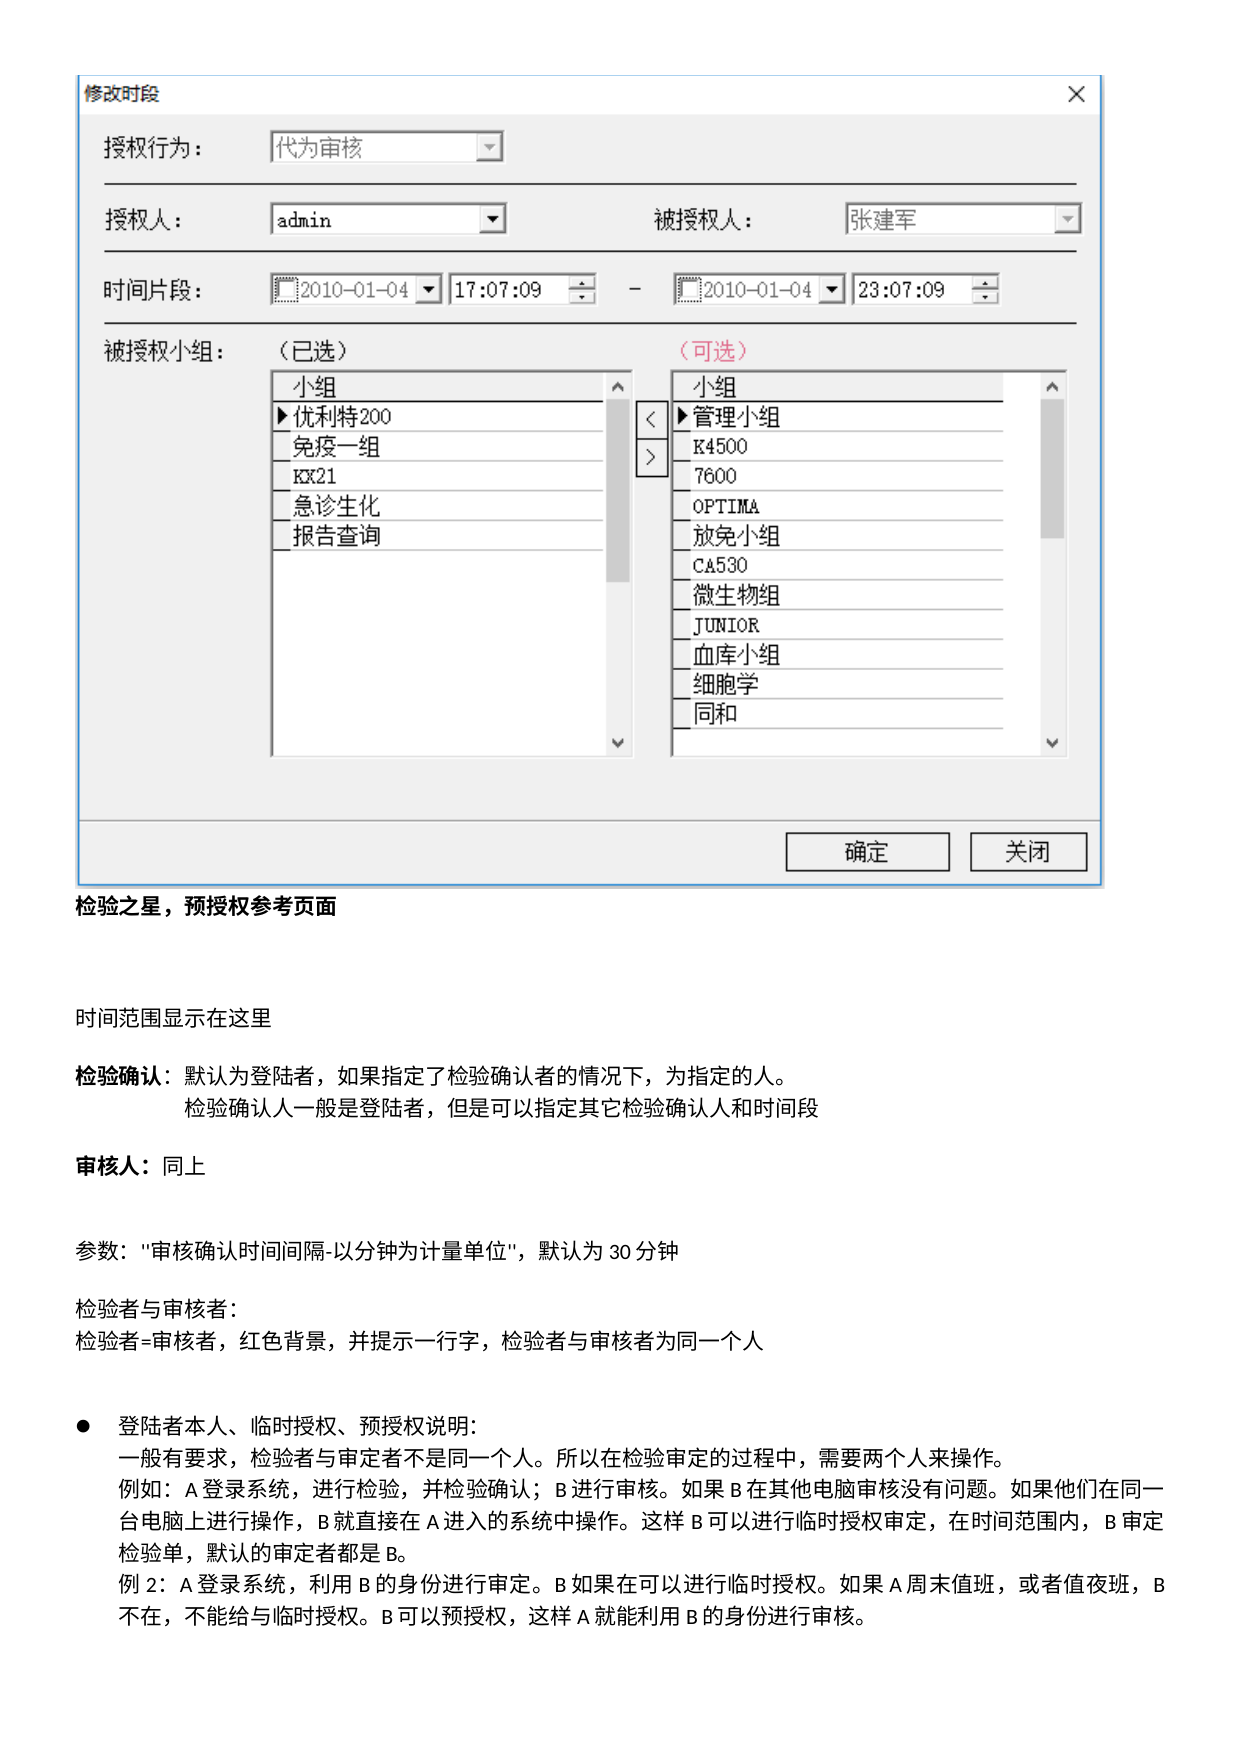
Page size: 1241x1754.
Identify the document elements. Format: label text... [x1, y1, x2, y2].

text 检验之星，预授权参考页面 [75, 889, 1165, 921]
text 检验确认：默认为登陆者，如果指定了检验确认者的情况下，为指定的人。 [75, 1059, 1165, 1091]
text 检验确认人一般是登陆者，但是可以指定其它检验确认人和时间段 [75, 1091, 1165, 1122]
list 例2：A登录系统，利用B的身份进行审定。B如果在可以进行临时授权。如果A周末值班，或者值夜班，B不在，不能给与临时授权。B可以预授权，这样A就能利用B的身份进行审核。 [119, 1567, 1165, 1631]
picture [75, 75, 1105, 889]
text 检验者与审核者： [75, 1292, 1165, 1324]
list 例如：A登录系统，进行检验，并检验确认；B进行审核。如果B在其他电脑审核没有问题。如果他们在同一台电脑上进行操作，B就直接在A进入的系统中操作。这样B可以进行临时授权审定，在时间范围内，B审定检验单，默认的审定者都是B。 [119, 1472, 1165, 1567]
list 一般有要求，检验者与审定者不是同一个人。所以在检验审定的过程中，需要两个人来操作。 [119, 1441, 1165, 1472]
text 时间范围显示在这里 [75, 1001, 1165, 1032]
text 参数：''审核确认时间间隔-以分钟为计量单位''，默认为30分钟 [75, 1234, 1165, 1266]
text 检验者=审核者，红色背景，并提示一行字，检验者与审核者为同一个人 [75, 1324, 1165, 1356]
text 审核人：同上 [75, 1149, 1165, 1181]
list 登陆者本人、临时授权、预授权说明： [75, 1409, 1165, 1441]
